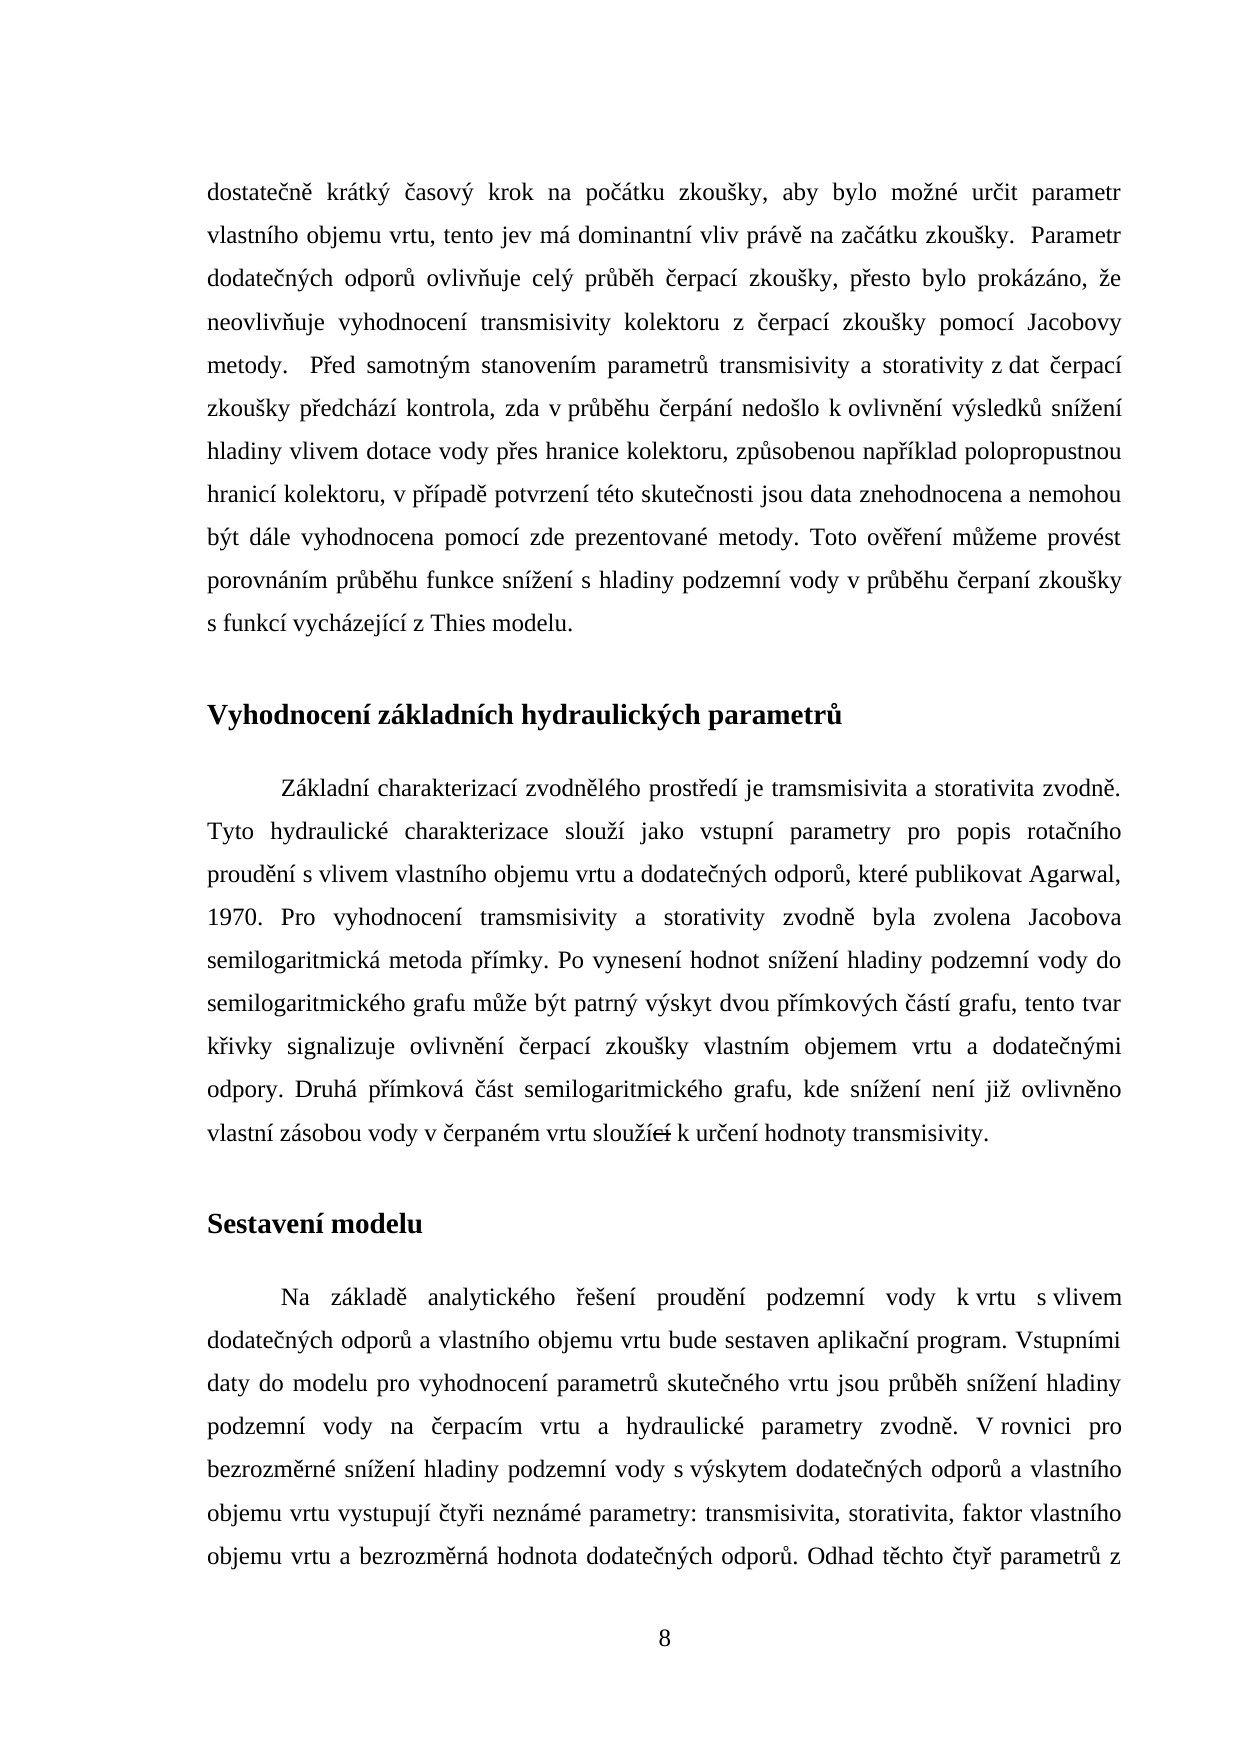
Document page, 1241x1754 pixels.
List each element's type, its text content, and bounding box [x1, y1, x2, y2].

subtitle Sestavení modelu [207, 1207, 1122, 1240]
subtitle Vyhodnocení základních hydraulických parametrů [207, 697, 1122, 731]
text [207, 177, 1122, 637]
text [207, 1282, 1122, 1569]
text Základní charakterizací zvodnělého prostředí je tramsmisivita a storativita zvodně. Tyto hydraulické charakterizace slouží jako vstupní parametry pro popis rotačního proudění s vlivem vlastního objemu vrtu a dodatečných odporů, které publikovat Agarwal, 1970. Pro vyhodnocení tramsmisivity a storativity zvodně byla zvolena Jacobova semilogaritmická metoda přímky. Po vynesení hodnot snížení hladiny podzemní vody do semilogaritmického grafu může být patrný výskyt dvou přímkových částí grafu, tento tvar křivky signalizuje ovlivnění čerpací zkoušky vlastním objemem vrtu a dodatečnými odpory. Druhá přímková část semilogaritmického grafu, kde snížení není již ovlivněno vlastní zásobou vody v čerpaném vrtu sloužící k určení hodnoty transmisivity. [207, 773, 1122, 1146]
